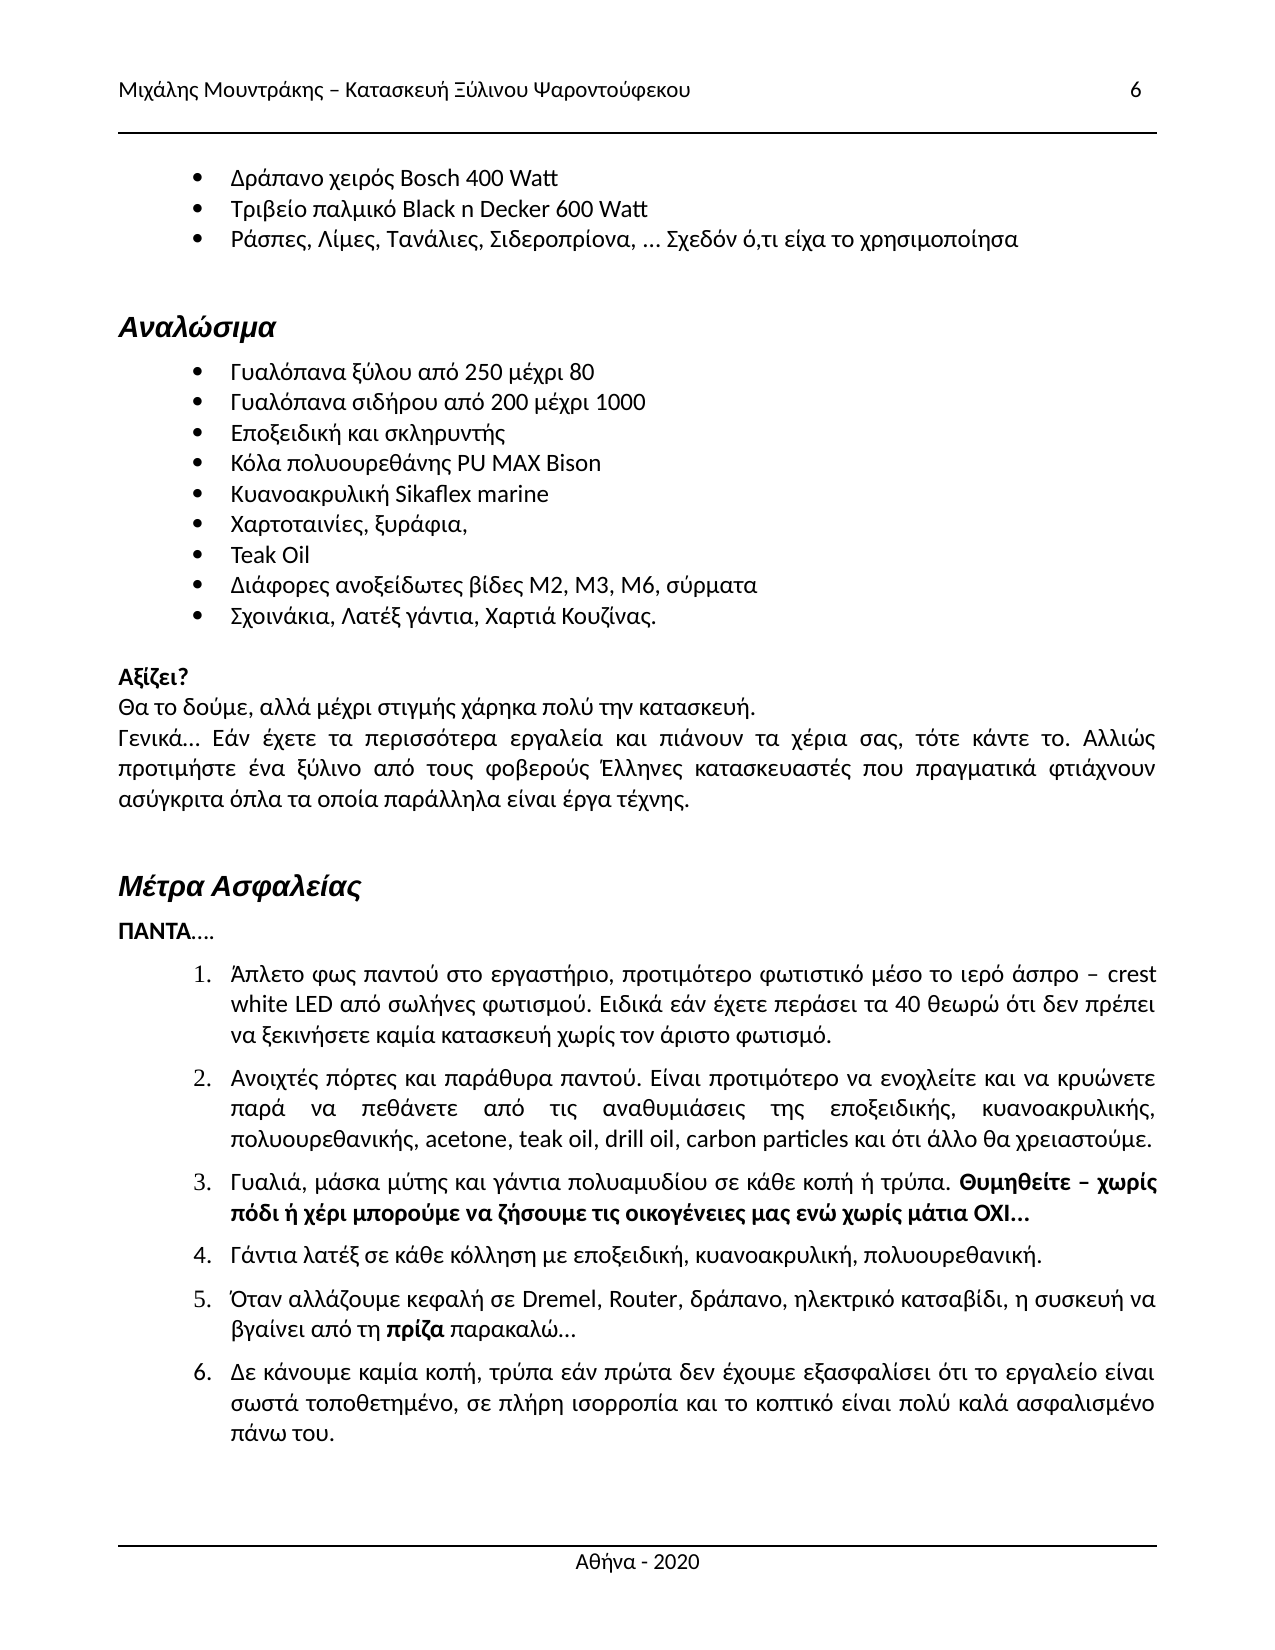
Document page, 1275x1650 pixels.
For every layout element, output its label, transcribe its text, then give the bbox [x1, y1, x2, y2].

list Όταν αλλάζουμε κεφαλή σε Dremel, Router, δράπανο, ηλεκτρικό κατσαβίδι, η συσκευή να βγαίνει από τη πρίζα παρακαλώ… [193, 1283, 1157, 1344]
list Κυανοακρυλική Sikaflex marine [193, 478, 1157, 508]
list Γυαλιά, μάσκα μύτης και γάντια πολυαμυδίου σε κάθε κοπή ή τρύπα. Θυμηθείτε – χωρίς πόδι ή χέρι μπορούμε να ζήσουμε τις οικογένειες μας ενώ χωρίς μάτια ΟΧΙ... [193, 1166, 1157, 1227]
list Δράπανο χειρός Bosch 400 Watt [193, 162, 1157, 193]
list Εποξειδική και σκληρυντής [193, 417, 1157, 447]
list Άπλετο φως παντού στο εργαστήριο, προτιμότερο φωτιστικό μέσο το ιερό άσπρο – crest white LED από σωλήνες φωτισμού. Ειδικά εάν έχετε περάσει τα 40 θεωρώ ότι δεν πρέπει να ξεκινήσετε καμία κατασκευή χωρίς τον άριστο φωτισμό. [193, 958, 1157, 1049]
list Τριβείο παλμικό Black n Decker 600 Watt [193, 193, 1157, 223]
list Ράσπες, Λίμες, Τανάλιες, Σιδεροπρίονα, ... Σχεδόν ό,τι είχα το χρησιμοποίησα [193, 223, 1157, 254]
list Διάφορες ανοξείδωτες βίδες Μ2, Μ3, Μ6, σύρματα [193, 569, 1157, 600]
list Teak Oil [193, 539, 1157, 569]
list Ανοιχτές πόρτες και παράθυρα παντού. Είναι προτιμότερο να ενοχλείτε και να κρυώνετε παρά να πεθάνετε από τις αναθυμιάσεις της εποξειδικής, κυανοακρυλικής, πολυουρεθανικής, acetone, teak oil, drill oil, carbon particles και ότι άλλο θα χρειαστούμε. [193, 1062, 1157, 1154]
text Θα το δούμε, αλλά μέχρι στιγμής χάρηκα πολύ την κατασκευή. [118, 691, 1157, 722]
text Γενικά… Εάν έχετε τα περισσότερα εργαλεία και πιάνουν τα χέρια σας, τότε κάντε το. Αλλιώς προτιμήστε ένα ξύλινο από τους φοβερούς Έλληνες κατασκευαστές που πραγματικά φτιάχνουν ασύγκριτα όπλα τα οποία παράλληλα είναι έργα τέχνης. [118, 722, 1157, 813]
subtitle Αναλώσιμα [118, 309, 1157, 343]
list Γάντια λατέξ σε κάθε κόλληση με εποξειδική, κυανοακρυλική, πολυουρεθανική. [193, 1240, 1157, 1270]
list Γυαλόπανα ξύλου από 250 μέχρι 80 [193, 356, 1157, 386]
list Κόλα πολυουρεθάνης PU MAX Bison [193, 447, 1157, 478]
text ΠΑΝΤΑ…. [118, 915, 1157, 946]
list Γυαλόπανα σιδήρου από 200 μέχρι 1000 [193, 386, 1157, 417]
list Χαρτοταινίες, ξυράφια, [193, 508, 1157, 539]
text Αξίζει? [118, 661, 1157, 691]
subtitle Μέτρα Ασφαλείας [118, 869, 1157, 902]
list Σχοινάκια, Λατέξ γάντια, Χαρτιά Κουζίνας. [193, 600, 1157, 630]
list Δε κάνουμε καμία κοπή, τρύπα εάν πρώτα δεν έχουμε εξασφαλίσει ότι το εργαλείο είναι σωστά τοποθετημένο, σε πλήρη ισορροπία και το κοπτικό είναι πολύ καλά ασφαλισμένο πάνω του. [193, 1356, 1157, 1448]
